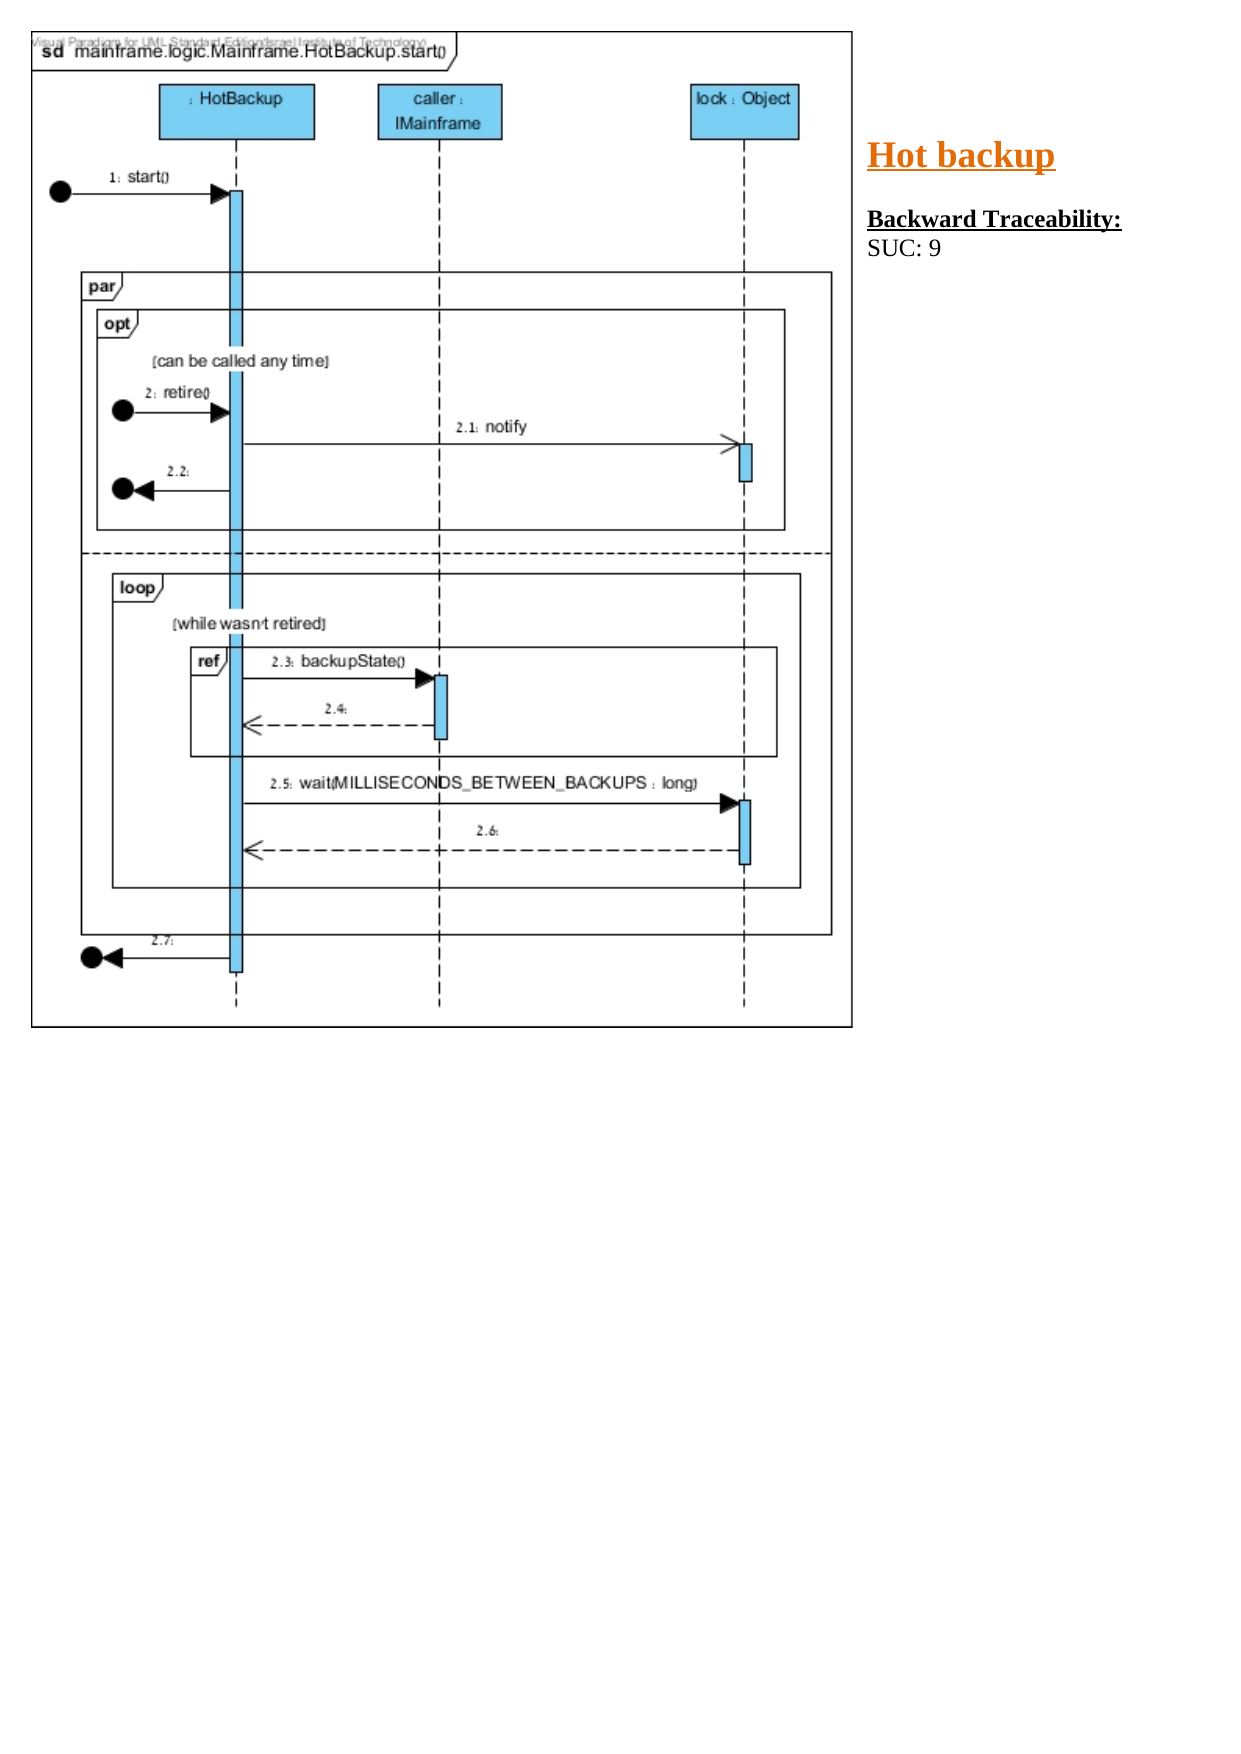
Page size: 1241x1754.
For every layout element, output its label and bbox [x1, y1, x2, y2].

picture [31, 31, 853, 1028]
